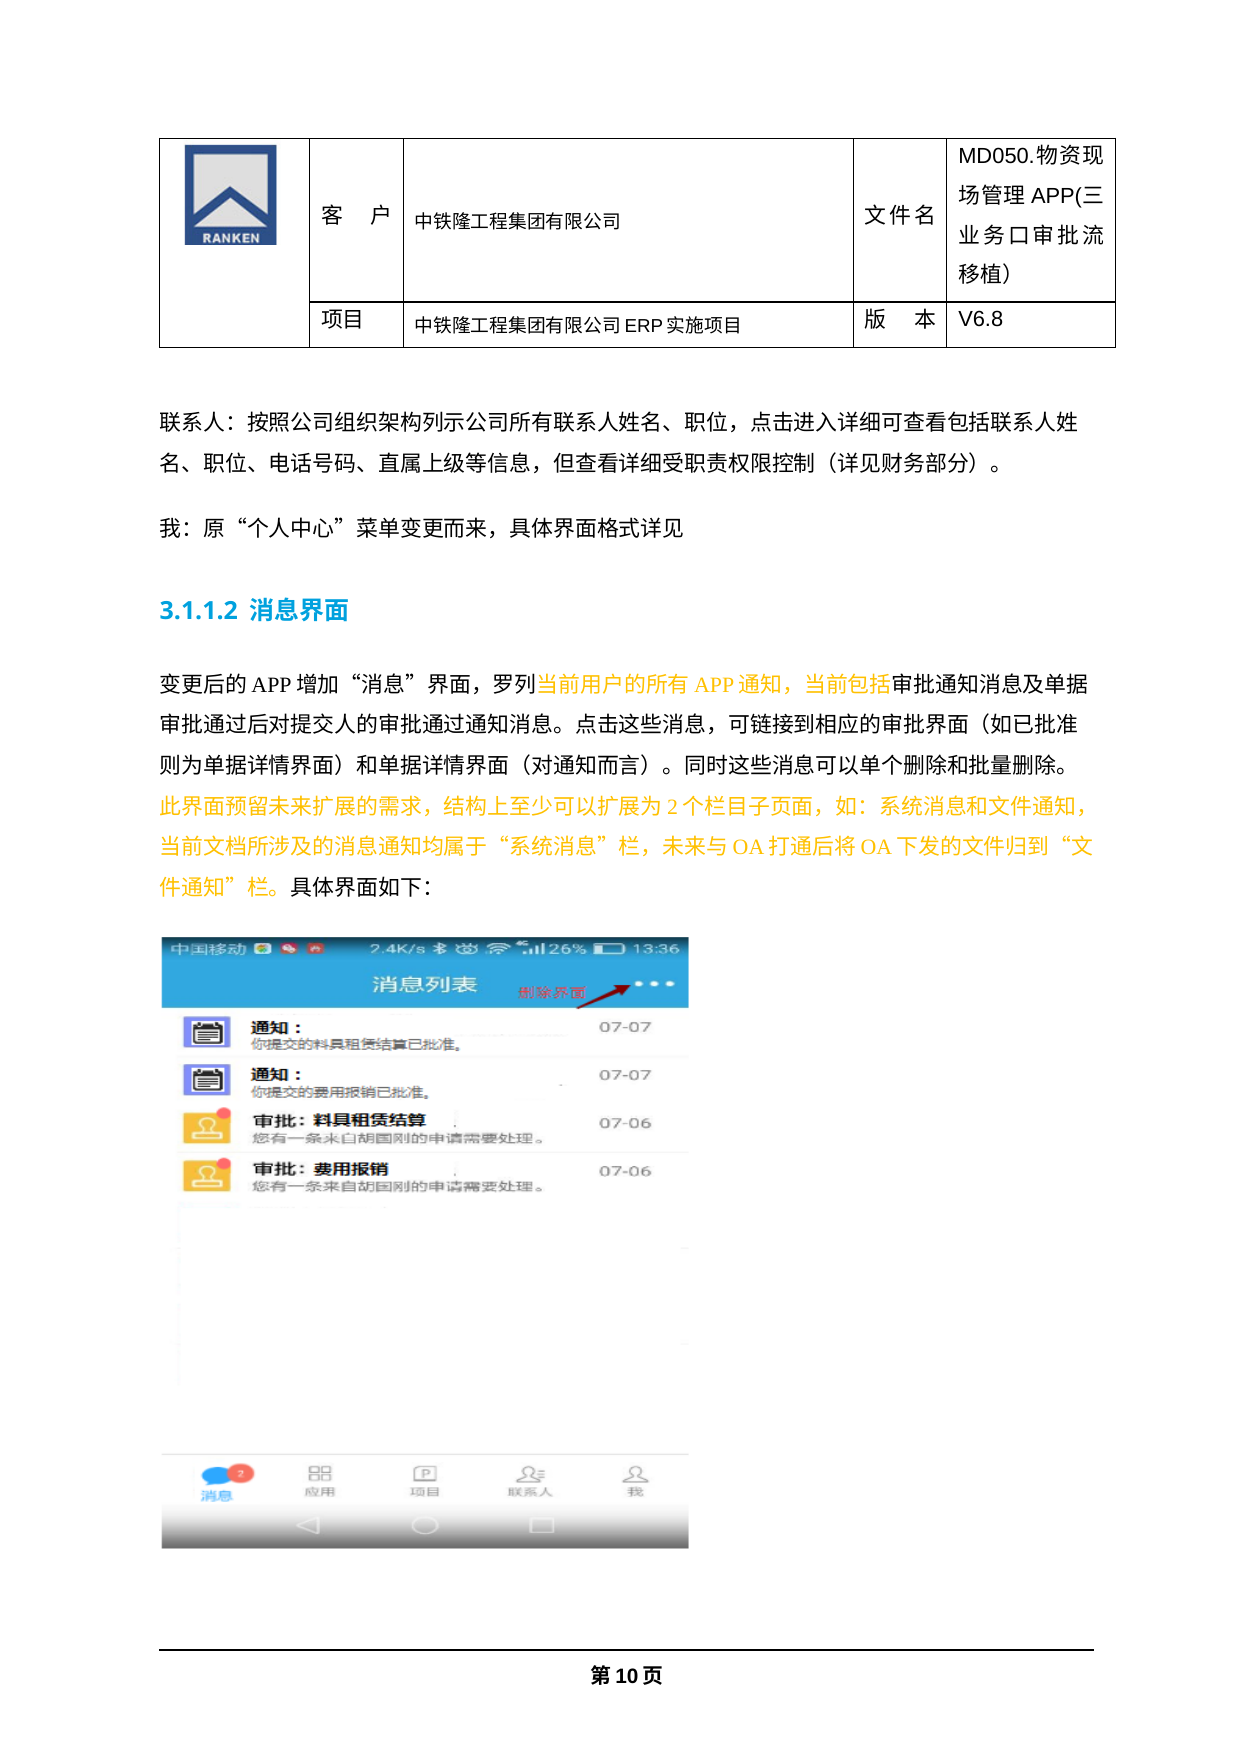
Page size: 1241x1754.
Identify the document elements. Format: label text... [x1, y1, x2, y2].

text 变更后的APP增加“消息”界面，罗列当前用户的所有APP通知，当前包括审批通知消息及单据审批通过后对提交人的审批通过通知消息。点击这些消息，可链接到相应的审批界面（如已批准则为单据详情界面）和单据详情界面（对通知而言）。同时这些消息可以单个删除和批量删除。此界面预留未来扩展的需求，结构上至少可以扩展为2个栏目子页面，如：系统消息和文件通知，当前文档所涉及的消息通知均属于“系统消息”栏，未来与OA打通后将OA下发的文件归到“文件通知”栏。具体界面如下： [159, 666, 1095, 902]
subtitle 消息界面 [159, 576, 1095, 641]
picture [174, 139, 282, 245]
text 联系人：按照公司组织架构列示公司所有联系人姓名、职位，点击进入详细可查看包括联系人姓名、职位、电话号码、直属上级等信息，但查看详细受职责权限控制（详见财务部分）。 [159, 405, 1095, 478]
text 我：原“个人中心”菜单变更而来，具体界面格式详见 [159, 511, 1095, 543]
picture [159, 936, 692, 1551]
